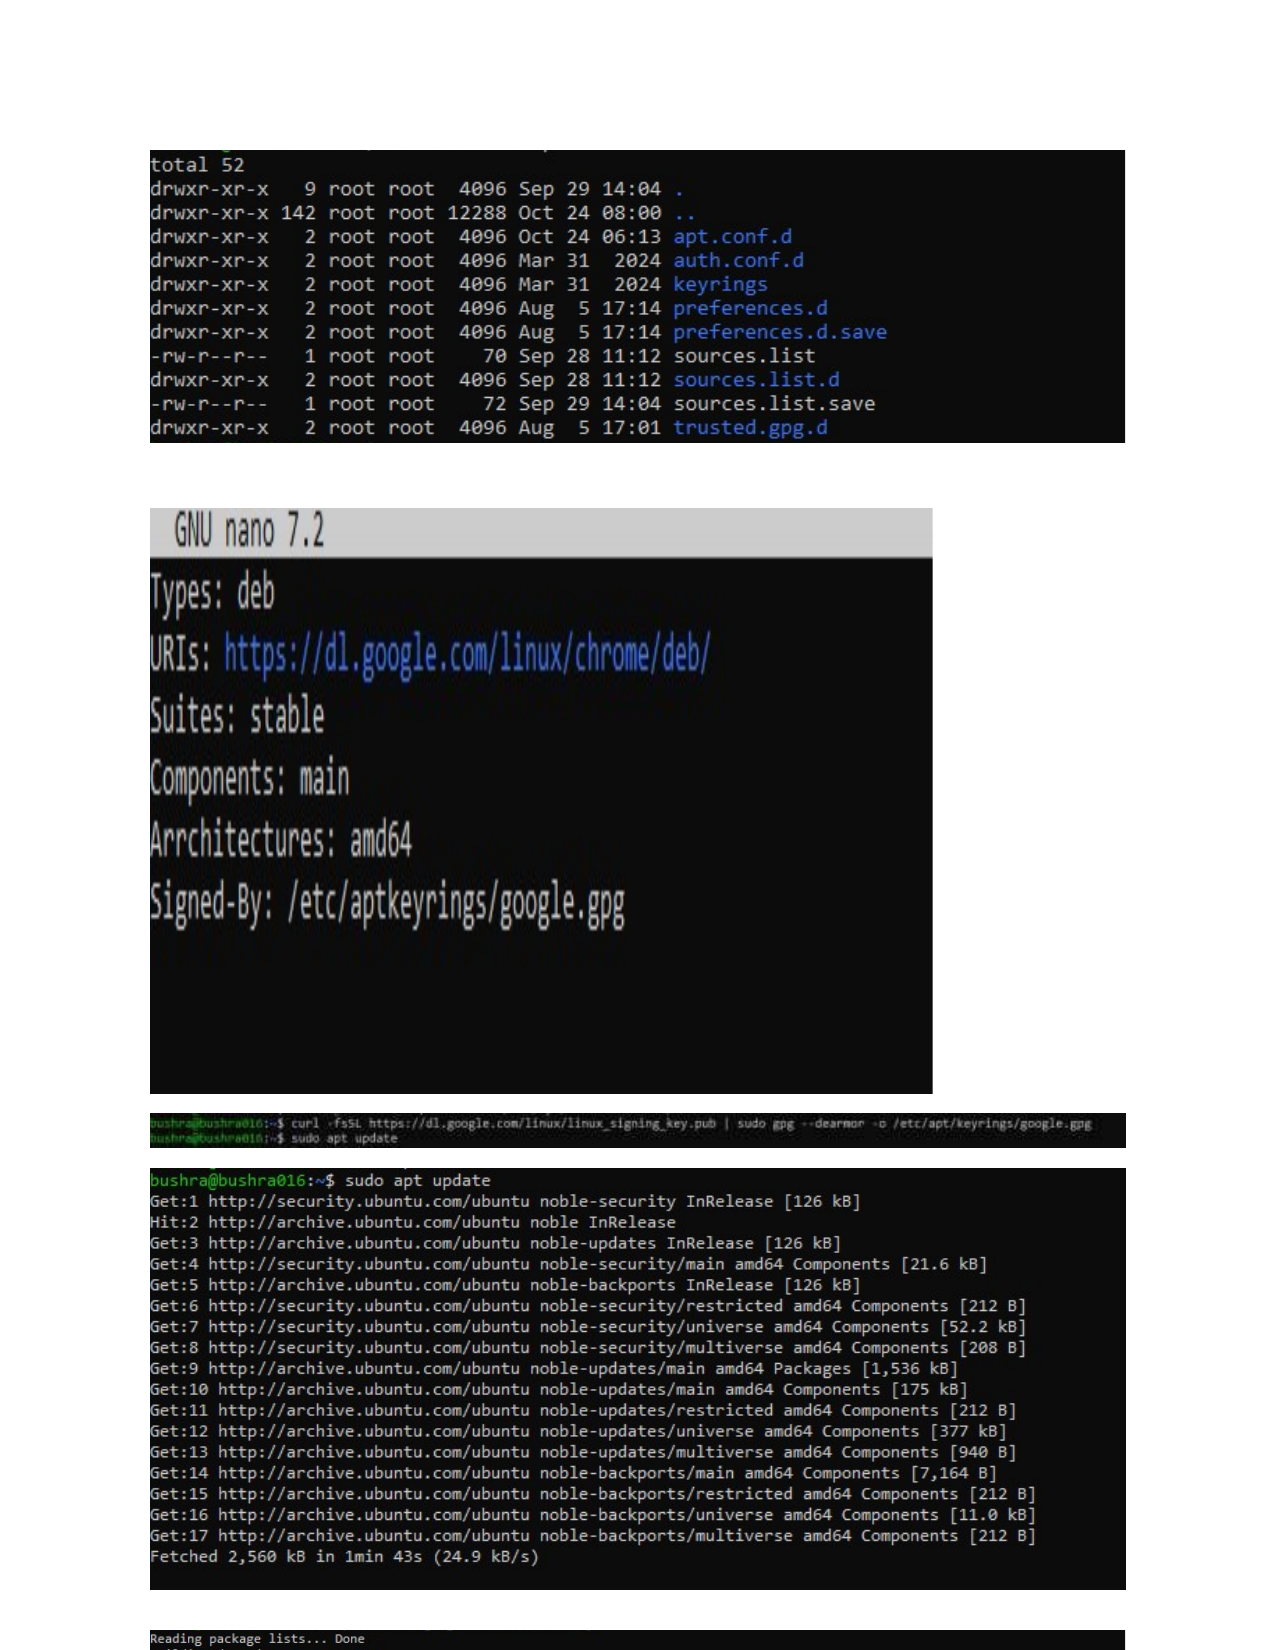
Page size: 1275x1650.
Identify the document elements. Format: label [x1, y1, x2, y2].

picture [150, 1168, 1126, 1590]
picture [150, 1630, 1125, 1650]
picture [150, 150, 1125, 443]
picture [150, 508, 933, 1094]
picture [150, 1113, 1126, 1148]
